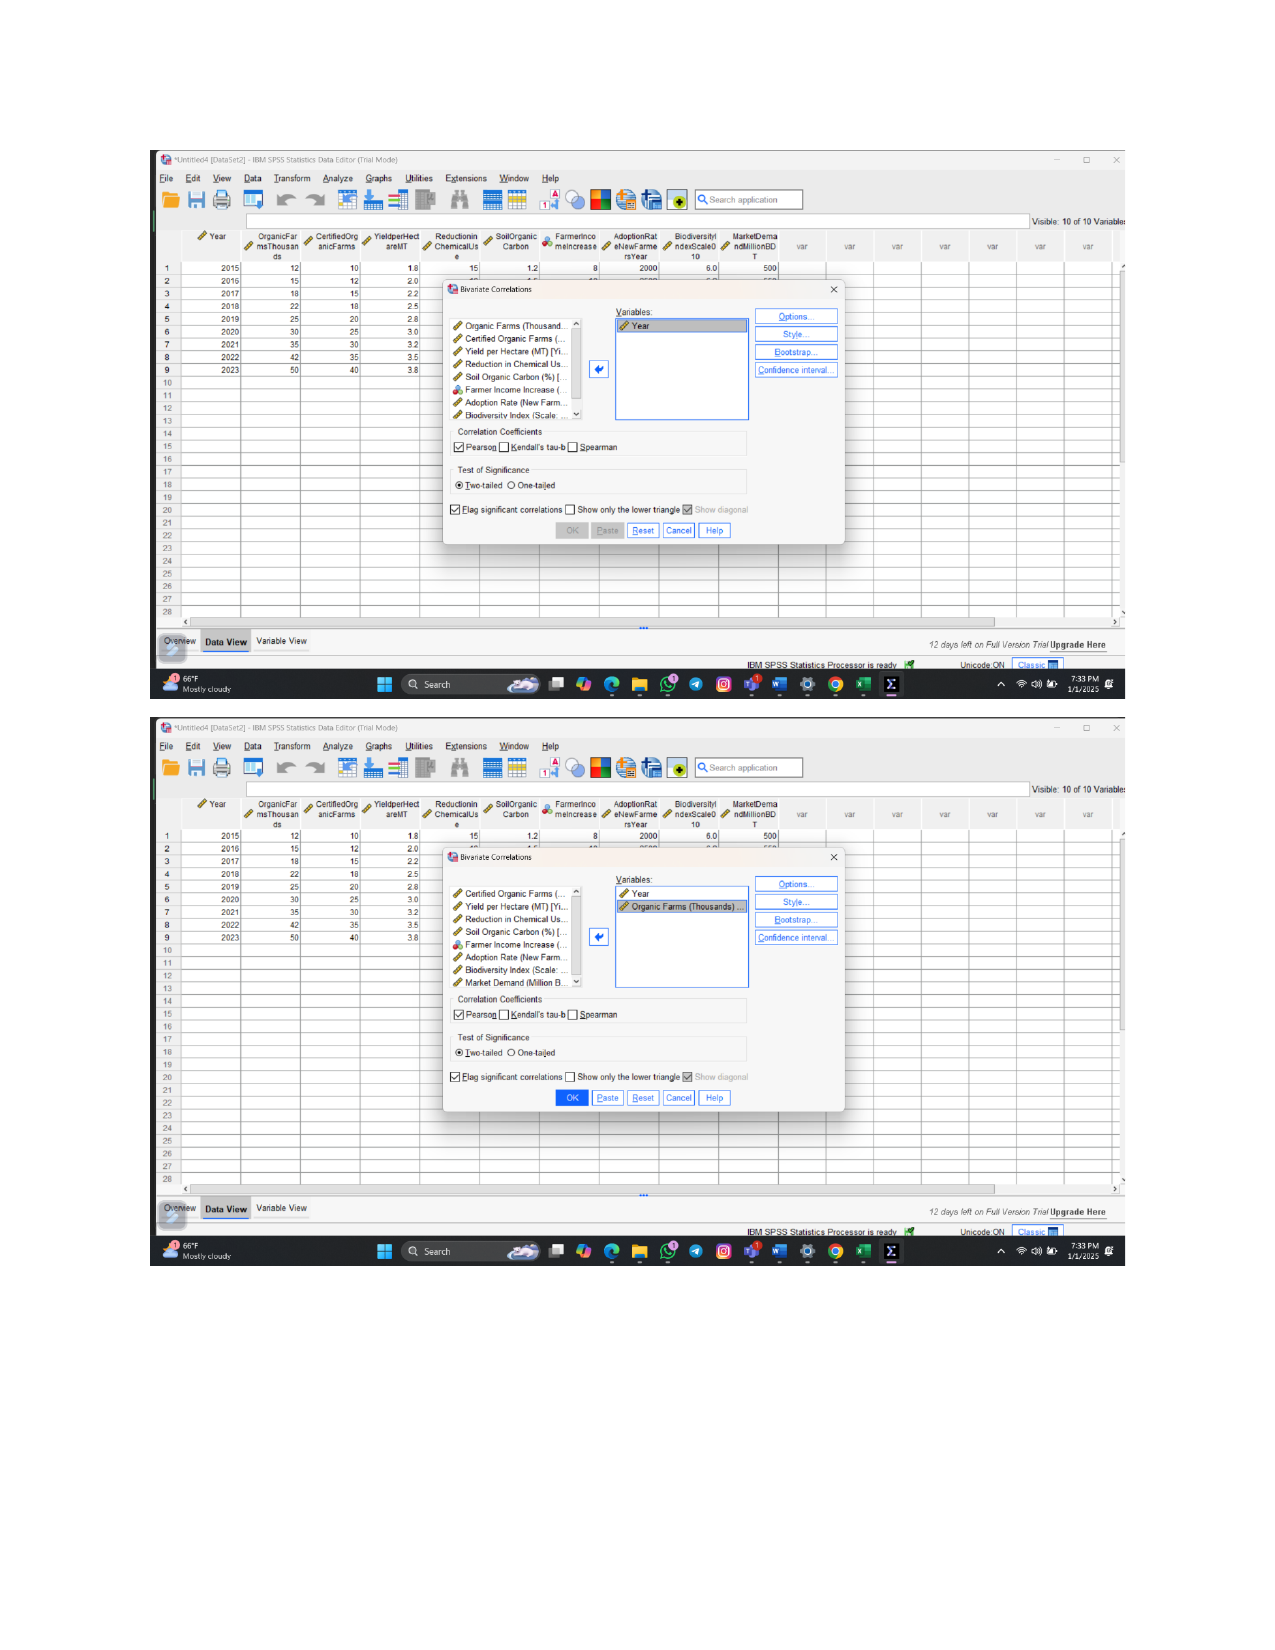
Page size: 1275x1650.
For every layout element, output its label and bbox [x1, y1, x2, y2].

picture [150, 717, 1125, 1266]
picture [150, 150, 1125, 699]
